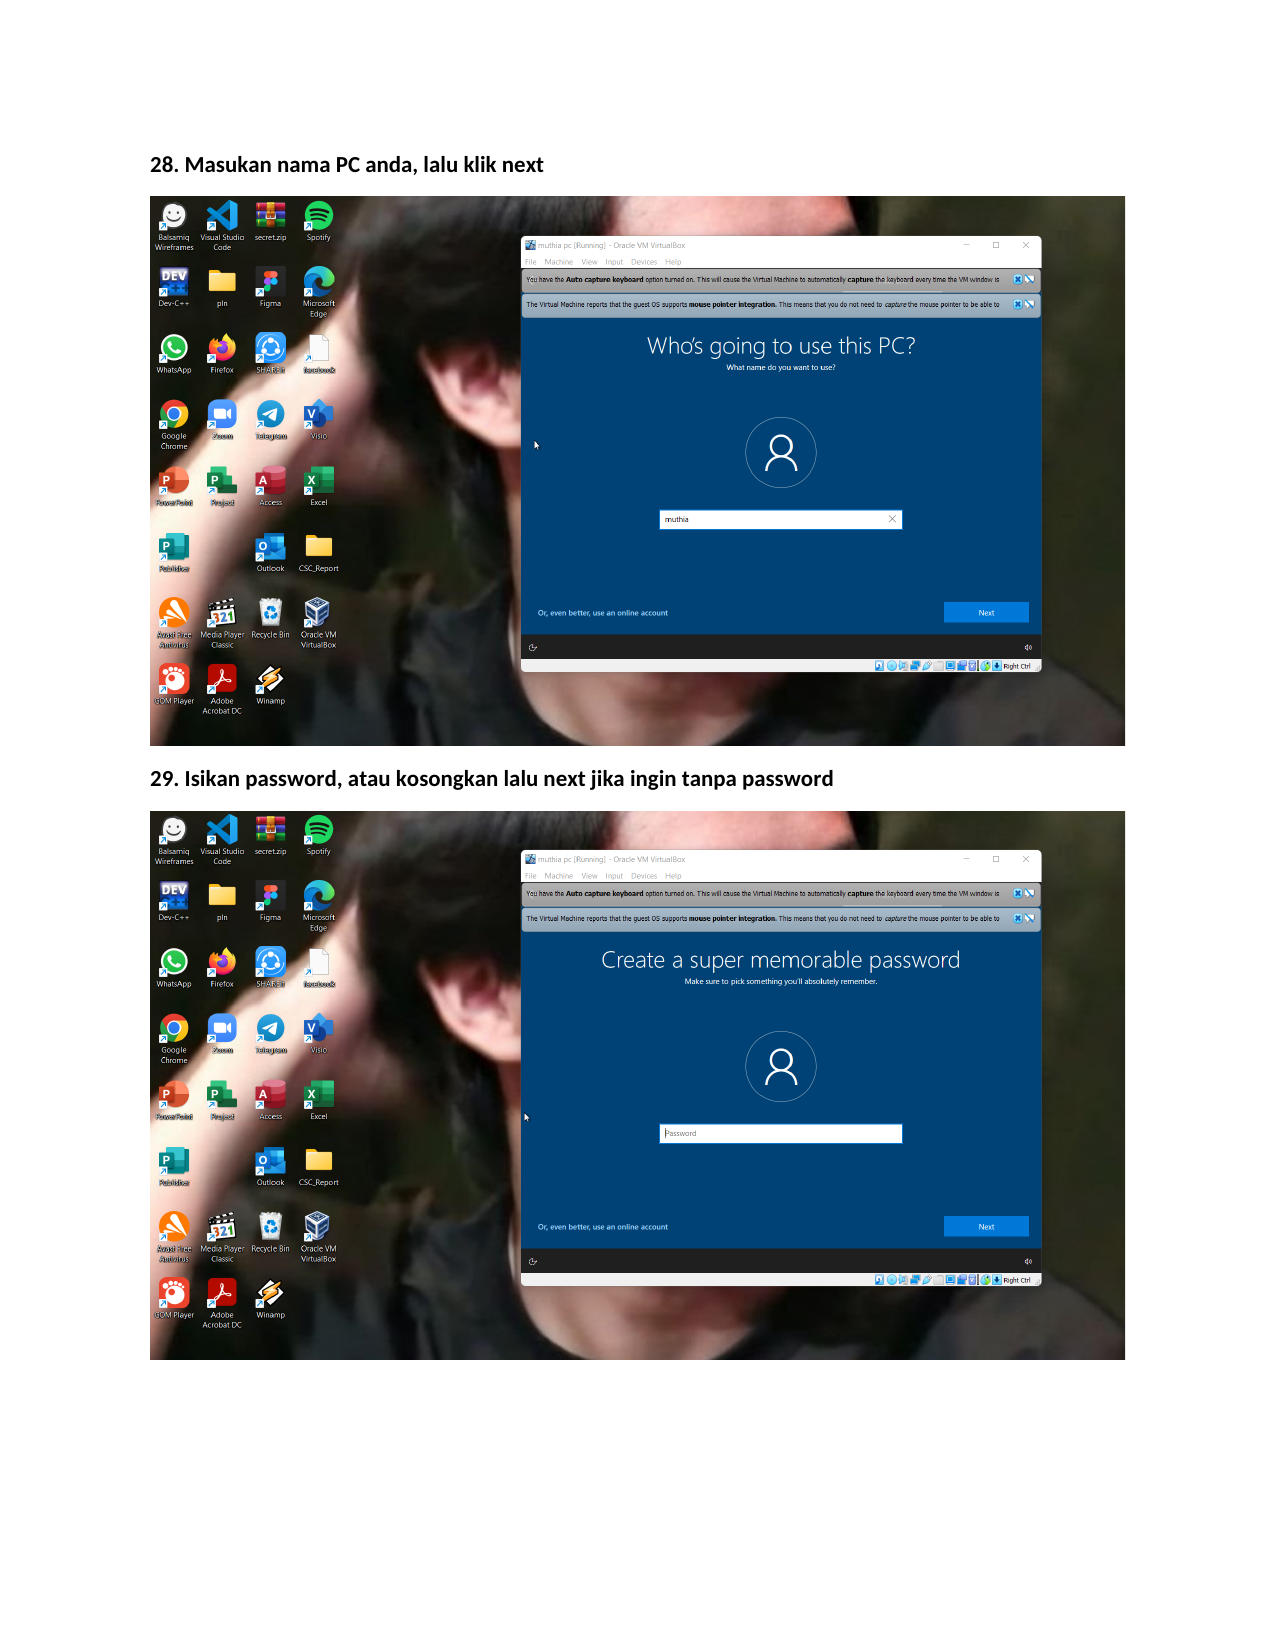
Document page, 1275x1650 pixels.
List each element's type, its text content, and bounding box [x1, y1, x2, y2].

text 28. Masukan nama PC anda, lalu klik next [150, 150, 1125, 178]
text 29. Isikan password, atau kosongkan lalu next jika ingin tanpa password [150, 764, 1125, 792]
picture [150, 196, 1125, 746]
picture [150, 811, 1125, 1360]
